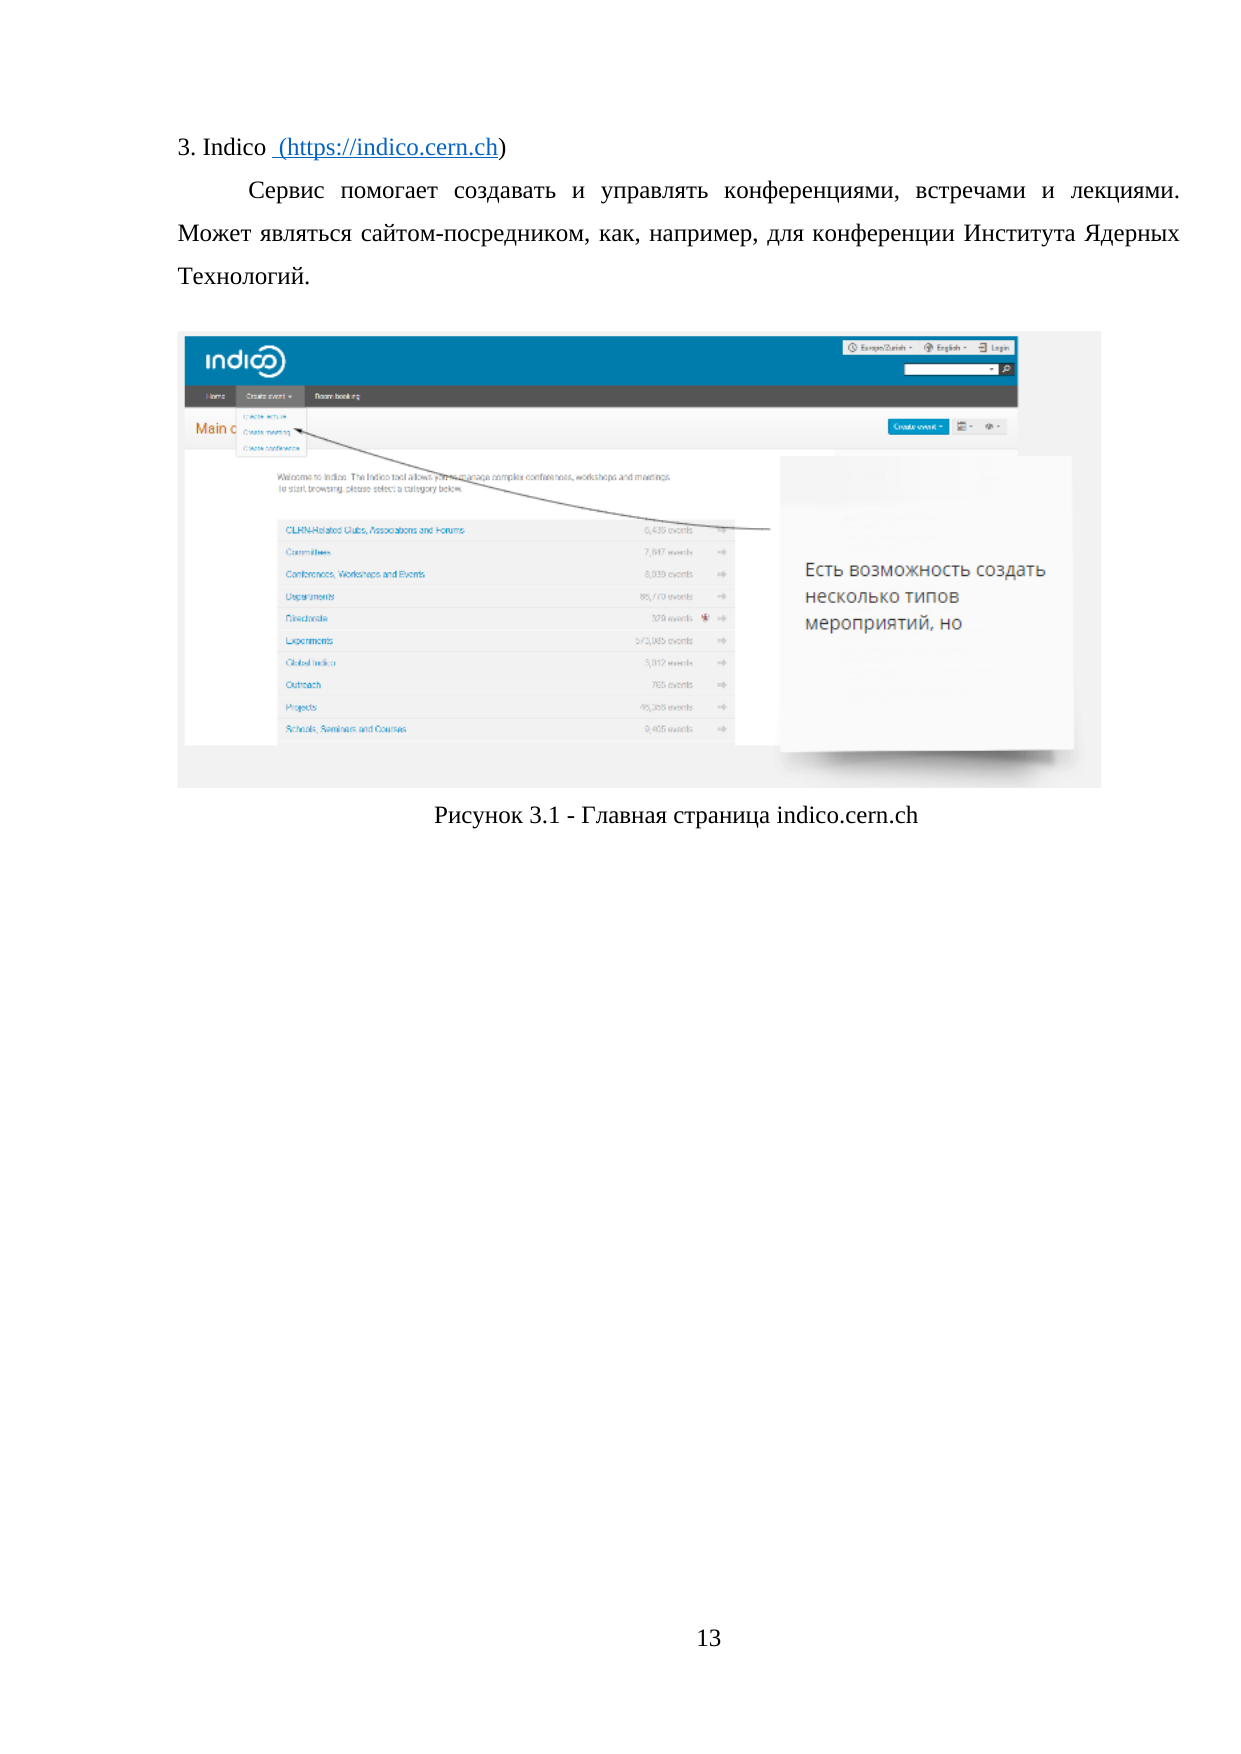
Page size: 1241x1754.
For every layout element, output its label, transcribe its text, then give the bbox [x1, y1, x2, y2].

text Сервис помогает создавать и управлять конференциями, встречами и лекциями. Может являться сайтом-посредником, как, например, для конференции Института Ядерных Технологий. [177, 175, 1181, 290]
text 3. Indico (https://indico.cern.ch) [177, 132, 1181, 161]
picture [177, 331, 1103, 788]
